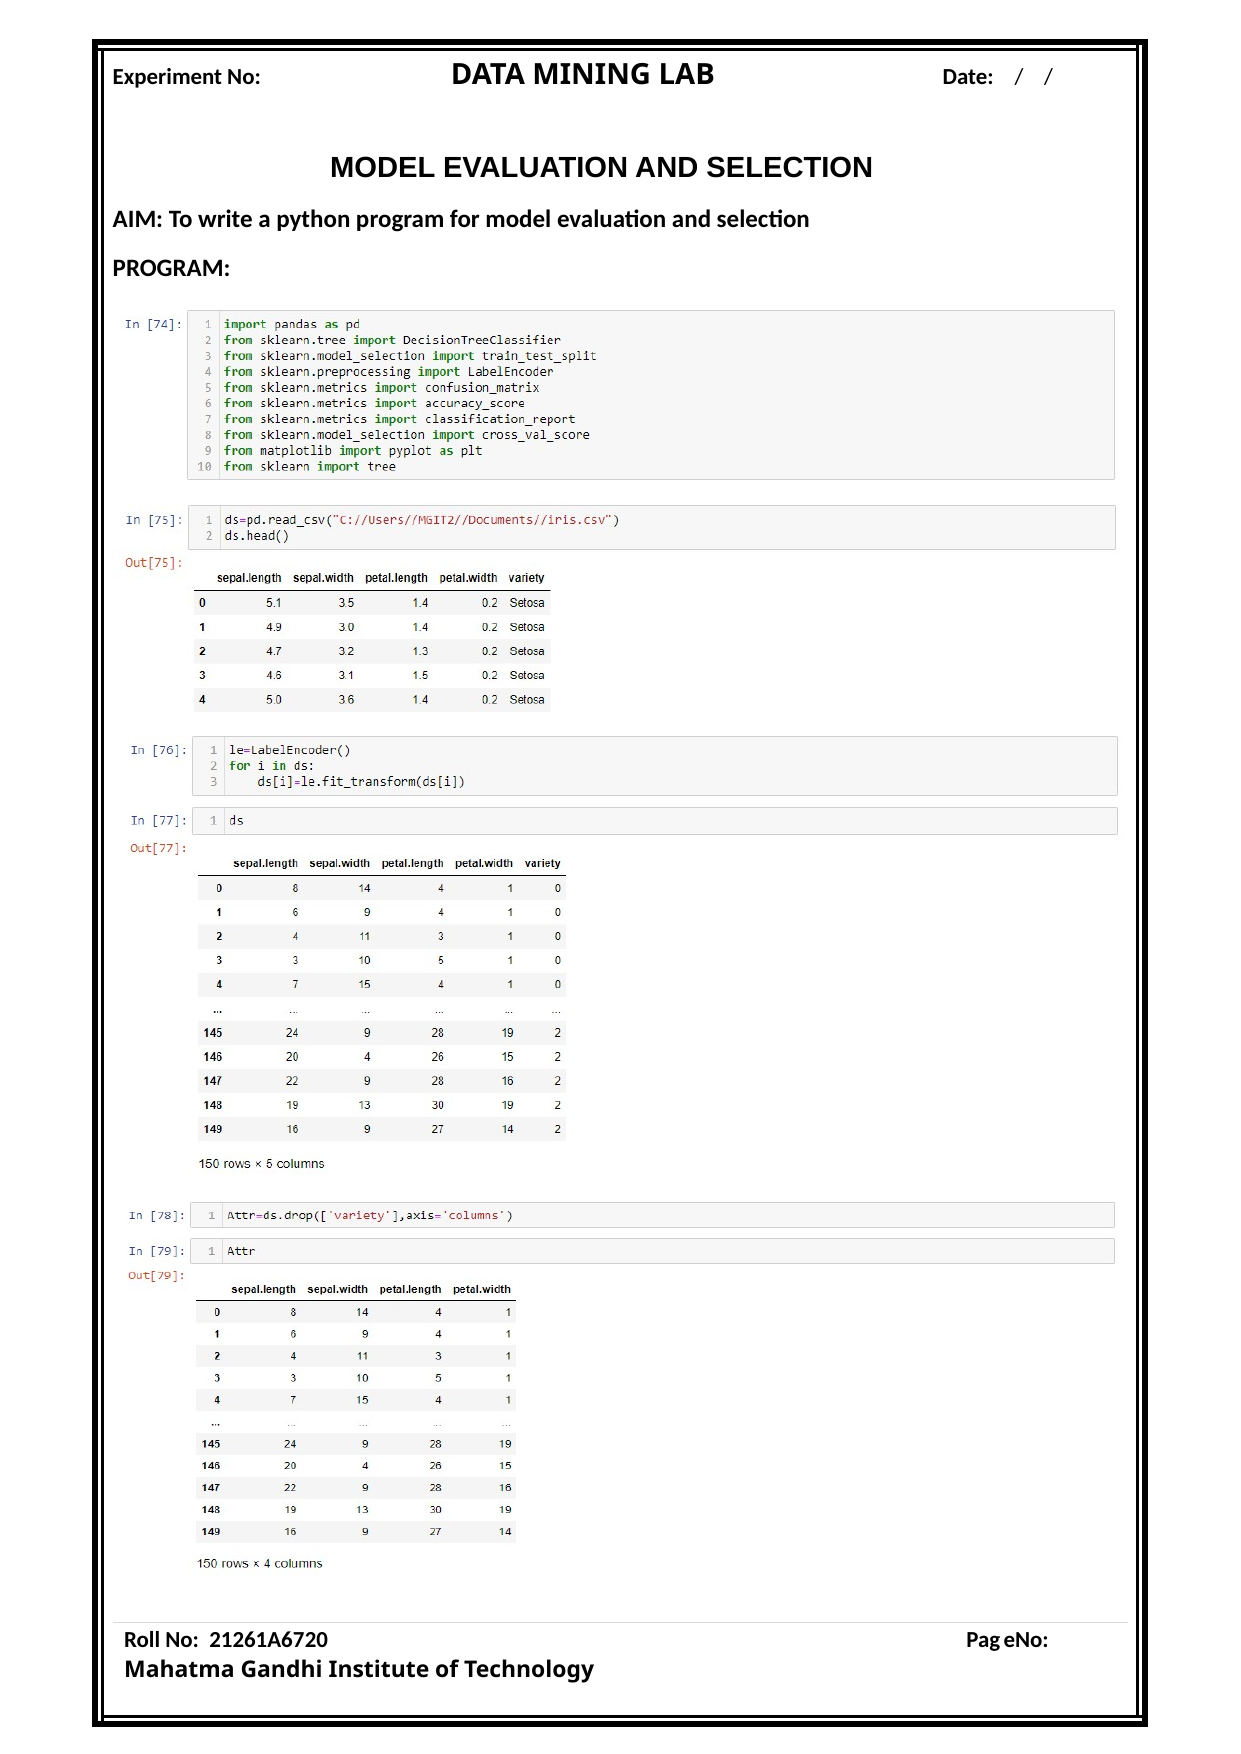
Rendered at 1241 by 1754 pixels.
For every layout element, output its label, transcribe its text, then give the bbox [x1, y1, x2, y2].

picture [112, 301, 1127, 484]
picture [112, 1196, 1119, 1578]
text AIM: To write a python program for model evaluation and selection PROGRAM: [112, 203, 928, 283]
picture [112, 736, 1127, 1177]
picture [112, 503, 1127, 717]
text MODEL EVALUATION AND SELECTION [112, 150, 1128, 183]
